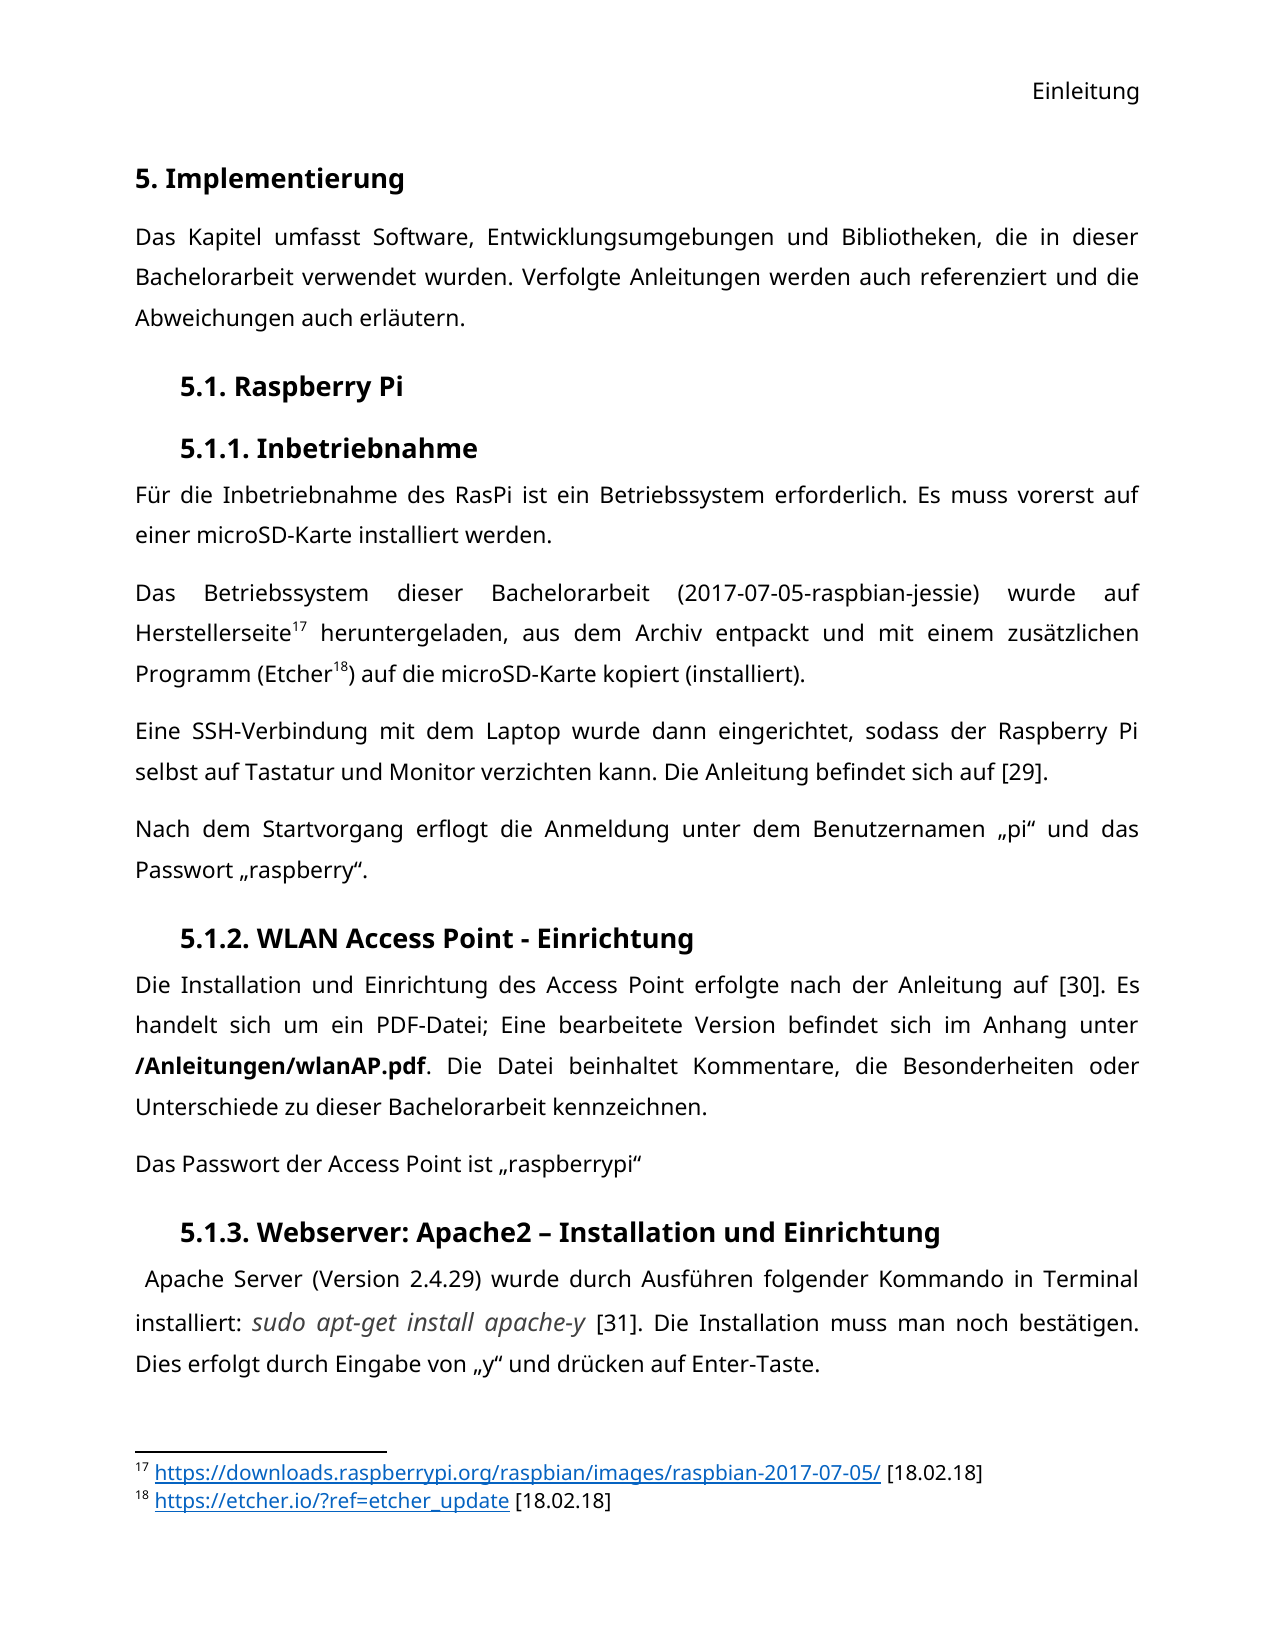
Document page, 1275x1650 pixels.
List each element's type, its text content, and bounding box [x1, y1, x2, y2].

text Die Installation und Einrichtung des Access Point erfolgte nach der Anleitung auf . Es handelt sich um ein PDF-Datei; Eine bearbeitete Version befindet sich im Anhang unter /Anleitungen/wlanAP.pdf. Die Datei beinhaltet Kommentare, die Besonderheiten oder Unterschiede zu dieser Bachelorarbeit kennzeichnen. [135, 968, 1140, 1122]
subtitle WLAN Access Point - Einrichtung [180, 919, 1140, 956]
text Apache Server (Version 2.4.29) wurde durch Ausführen folgender Kommando in Terminal installiert: sudo apt-get install apache-y . Die Installation muss man noch bestätigen. Dies erfolgt durch Eingabe von „y“ und drücken auf Enter-Taste. [135, 1263, 1140, 1379]
text Eine SSH-Verbindung mit dem Laptop wurde dann eingerichtet, sodass der Raspberry Pi selbst auf Tastatur und Monitor verzichten kann. Die Anleitung befindet sich auf . [135, 715, 1140, 787]
text Das Passwort der Access Point ist „raspberrypi“ [135, 1148, 1140, 1179]
subtitle Webserver: Apache2 – Installation und Einrichtung [180, 1213, 1140, 1250]
text Für die Inbetriebnahme des RasPi ist ein Betriebssystem erforderlich. Es muss vorerst auf einer microSD-Karte installiert werden. [135, 478, 1140, 550]
subtitle Implementierung [135, 160, 1140, 197]
text Das Kapitel umfasst Software, Entwicklungsumgebungen und Bibliotheken, die in dieser Bachelorarbeit verwendet wurden. Verfolgte Anleitungen werden auch referenziert und die Abweichungen auch erläutern. [135, 220, 1140, 333]
subtitle Raspberry Pi [180, 367, 1140, 404]
text Das Betriebssystem dieser Bachelorarbeit (2017-07-05-raspbian-jessie) wurde auf Herstellerseite heruntergeladen, aus dem Archiv entpackt und mit einem zusätzlichen Programm (Etcher) auf die microSD-Karte kopiert (installiert). [135, 576, 1140, 689]
subtitle Inbetriebnahme [180, 429, 1140, 466]
text Nach dem Startvorgang erflogt die Anmeldung unter dem Benutzernamen „pi“ und das Passwort „raspberry“. [135, 813, 1140, 885]
